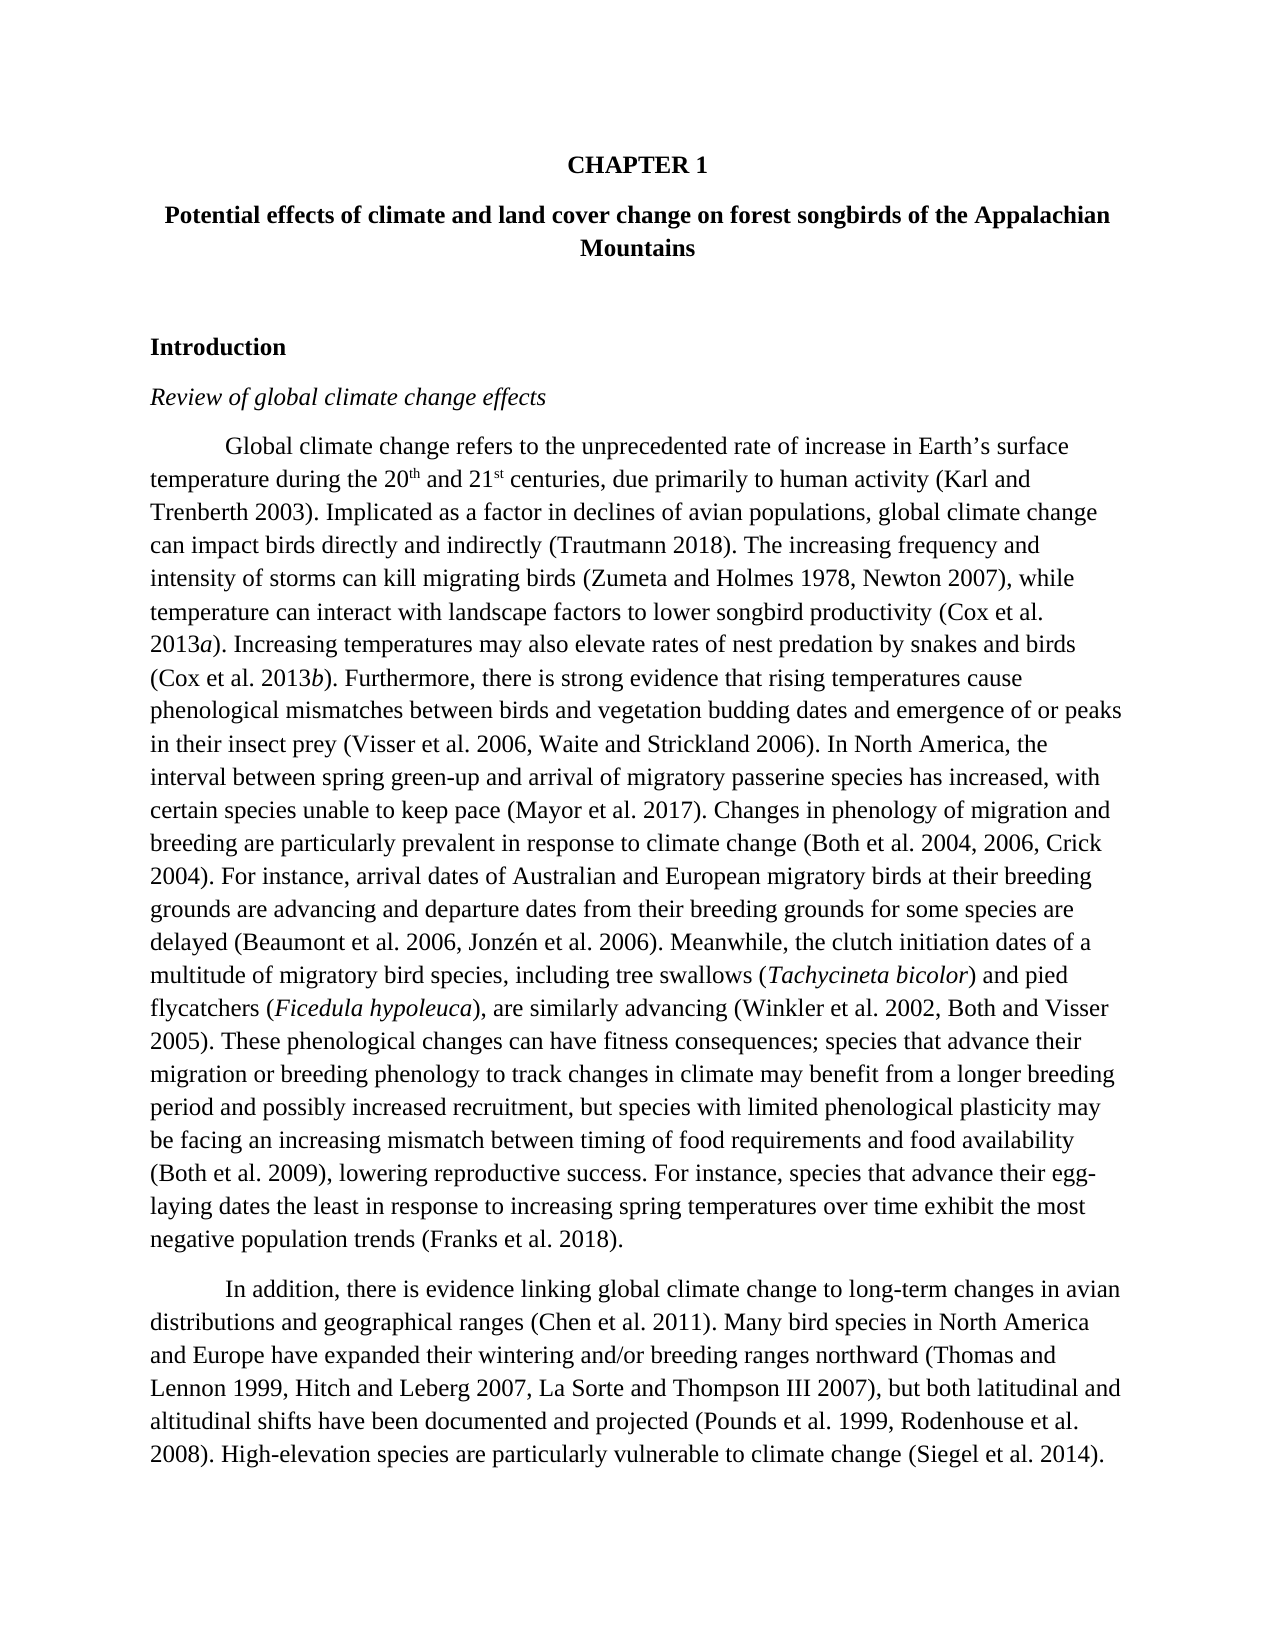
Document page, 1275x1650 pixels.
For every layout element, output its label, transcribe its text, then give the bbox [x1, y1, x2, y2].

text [150, 1274, 1125, 1467]
text Potential effects of climate and land cover change on forest songbirds of the Appalachian Mountains [150, 200, 1125, 261]
text CHAPTER 1 [150, 150, 1125, 179]
text Introduction [150, 332, 1125, 361]
text Global climate change refers to the unprecedented rate of increase in Earth’s surface temperature during the 20th and 21st centuries, due primarily to human activity (Karl and Trenberth 2003). Implicated as a factor in declines of avian populations, global climate change can impact birds directly and indirectly (Trautmann 2018). The increasing frequency and intensity of storms can kill migrating birds (Zumeta and Holmes 1978, Newton 2007), while temperature can interact with landscape factors to lower songbird productivity (Cox et al. 2013a). Increasing temperatures may also elevate rates of nest predation by snakes and birds (Cox et al. 2013b). Furthermore, there is strong evidence that rising temperatures cause phenological mismatches between birds and vegetation budding dates and emergence of or peaks in their insect prey (Visser et al. 2006, Waite and Strickland 2006). In North America, the interval between spring green-up and arrival of migratory passerine species has increased, with certain species unable to keep pace (Mayor et al. 2017). Changes in phenology of migration and breeding are particularly prevalent in response to climate change (Both et al. 2004, 2006, Crick 2004). For instance, arrival dates of Australian and European migratory birds at their breeding grounds are advancing and departure dates from their breeding grounds for some species are delayed (Beaumont et al. 2006, Jonzén et al. 2006). Meanwhile, the clutch initiation dates of a multitude of migratory bird species, including tree swallows (Tachycineta bicolor) and pied flycatchers (Ficedula hypoleuca), are similarly advancing (Winkler et al. 2002, Both and Visser 2005). These phenological changes can have fitness consequences; species that advance their migration or breeding phenology to track changes in climate may benefit from a longer breeding period and possibly increased recruitment, but species with limited phenological plasticity may be facing an increasing mismatch between timing of food requirements and food availability (Both et al. 2009), lowering reproductive success. For instance, species that advance their egg-laying dates the least in response to increasing spring temperatures over time exhibit the most negative population trends (Franks et al. 2018). [150, 431, 1125, 1253]
text Review of global climate change effects [150, 382, 1125, 411]
